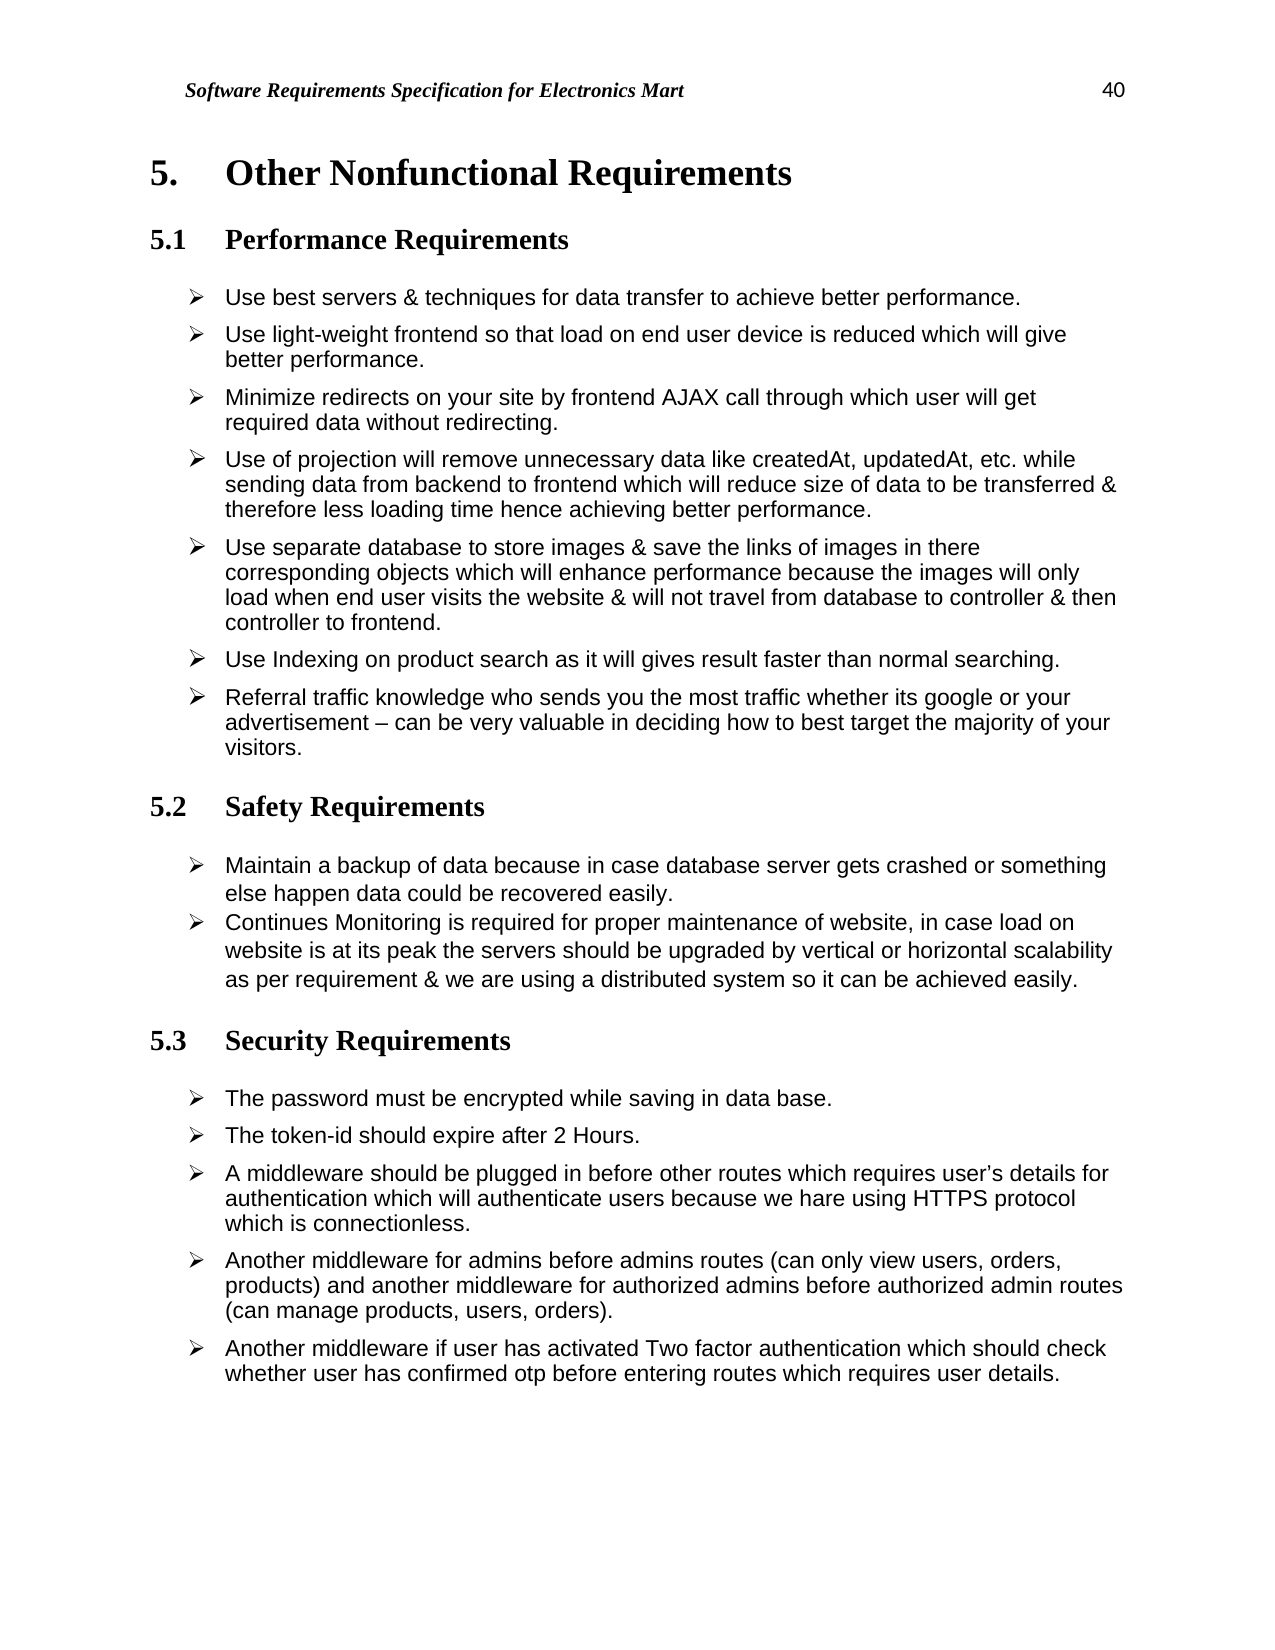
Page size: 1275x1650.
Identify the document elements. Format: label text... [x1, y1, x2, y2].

list Use best servers & techniques for data transfer to achieve better performance. [187, 285, 1125, 310]
list A middleware should be plugged in before other routes which requires user’s details for authentication which will authenticate users because we hare using HTTPS protocol which is connectionless. [187, 1161, 1125, 1236]
list Another middleware if user has activated Two factor authentication which should check whether user has confirmed otp before entering routes which requires user details. [187, 1336, 1125, 1386]
subtitle Performance Requirements [150, 222, 1125, 256]
list Use of projection will remove unnecessary data like createdAt, updatedAt, etc. while sending data from backend to frontend which will reduce size of data to be transferred & therefore less loading time hence achieving better performance. [187, 447, 1125, 522]
subtitle Security Requirements [150, 1023, 1125, 1057]
subtitle Safety Requirements [150, 789, 1125, 823]
list Use Indexing on product search as it will gives result faster than normal searching. [187, 647, 1125, 672]
list Another middleware for admins before admins routes (can only view users, orders, products) and another middleware for authorized admins before authorized admin routes (can manage products, users, orders). [187, 1248, 1125, 1323]
list Maintain a backup of data because in case database server gets crashed or something else happen data could be recovered easily. [187, 852, 1125, 907]
list Minimize redirects on your site by frontend AJAX call through which user will get required data without redirecting. [187, 385, 1125, 435]
list The password must be encrypted while saving in data base. [187, 1086, 1125, 1111]
subtitle Other Nonfunctional Requirements [150, 150, 1125, 193]
list Continues Monitoring is required for proper maintenance of website, in case load on website is at its peak the servers should be upgraded by vertical or horizontal scalability as per requirement & we are using a distributed system so it can be achieved easily. [187, 909, 1125, 992]
list Referral traffic knowledge who sends you the most traffic whether its google or your advertisement – can be very valuable in deciding how to best target the majority of your visitors. [187, 685, 1125, 760]
list Use light-weight frontend so that load on end user device is reduced which will give better performance. [187, 322, 1125, 372]
list The token-id should expire after 2 Hours. [187, 1123, 1125, 1148]
list Use separate database to store images & save the links of images in there corresponding objects which will enhance performance because the images will only load when end user visits the website & will not travel from database to controller & then controller to frontend. [187, 535, 1125, 635]
